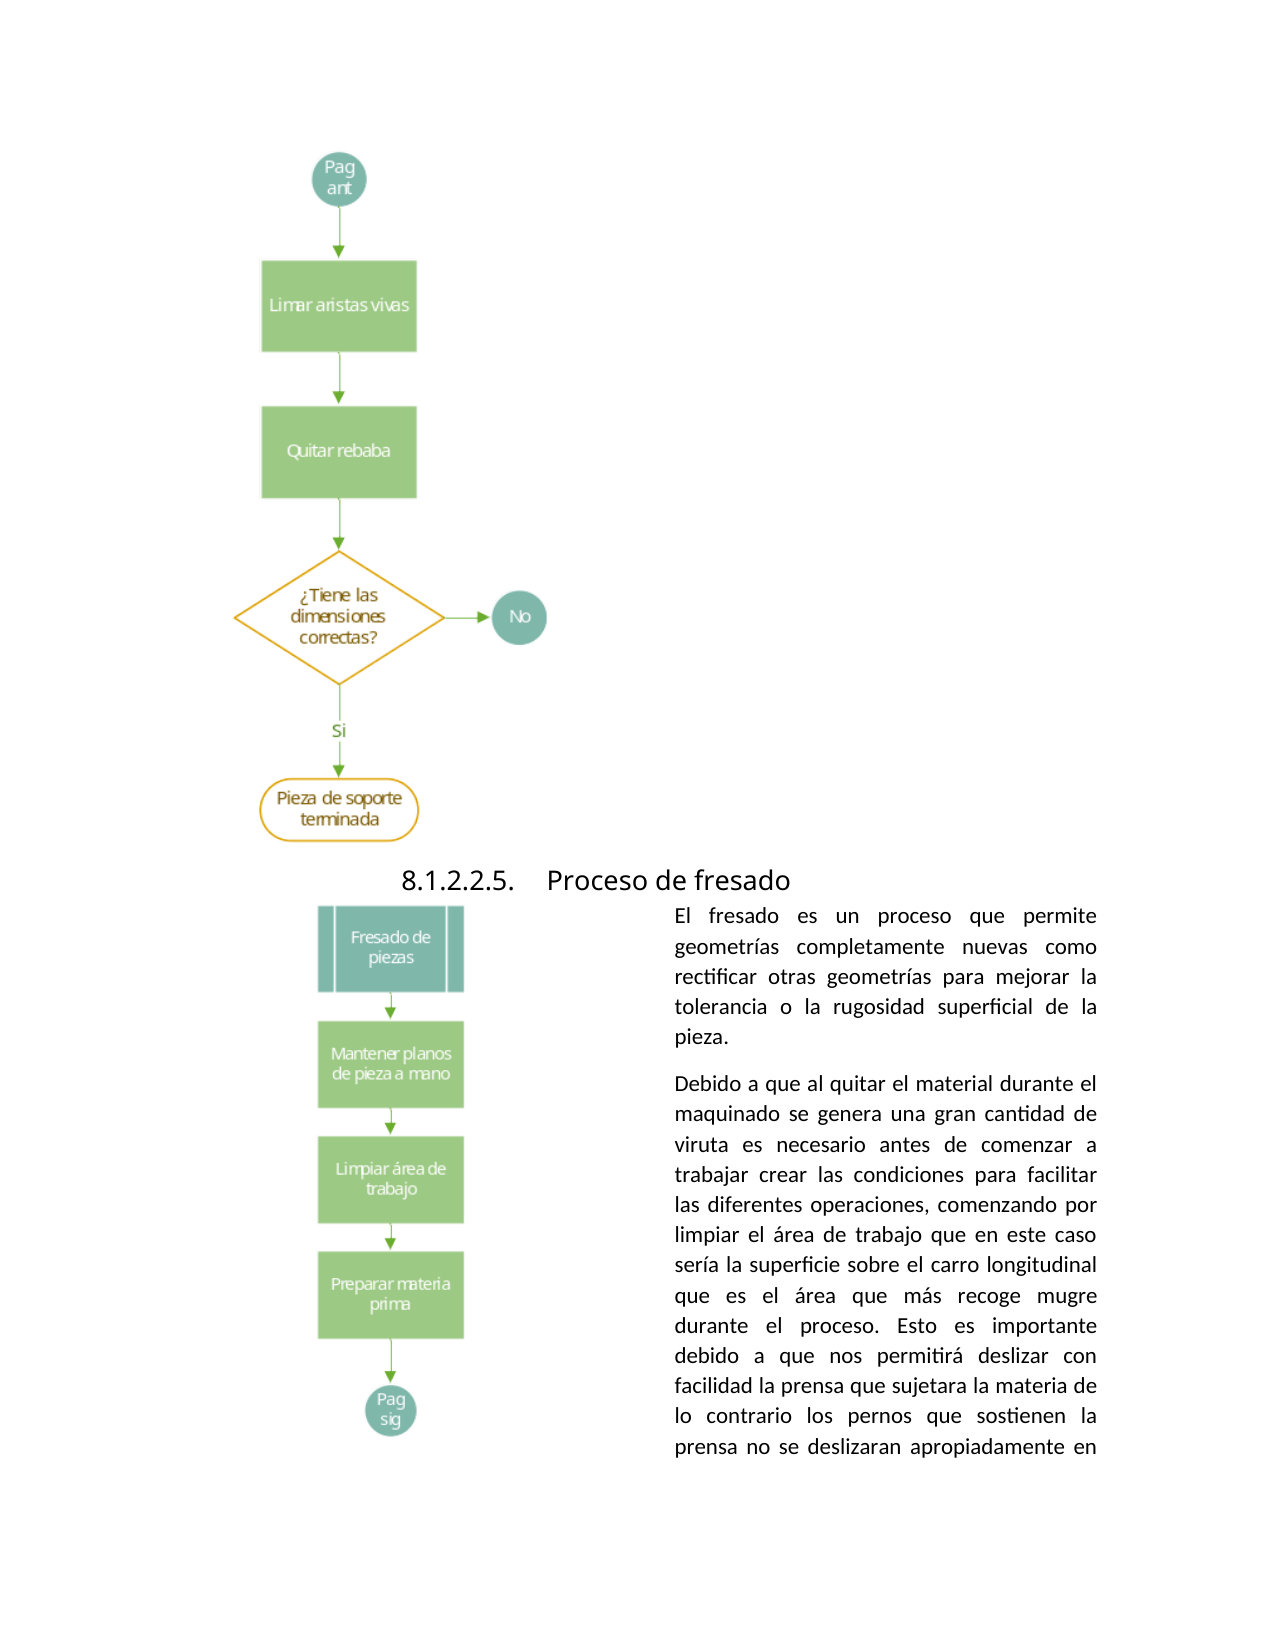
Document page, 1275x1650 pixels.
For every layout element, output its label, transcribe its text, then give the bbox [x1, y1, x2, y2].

text El fresado es un proceso que permite geometrías completamente nuevas como rectificar otras geometrías para mejorar la tolerancia o la rugosidad superficial de la pieza. [674, 902, 1098, 1050]
subtitle Proceso de fresado [401, 862, 1098, 899]
